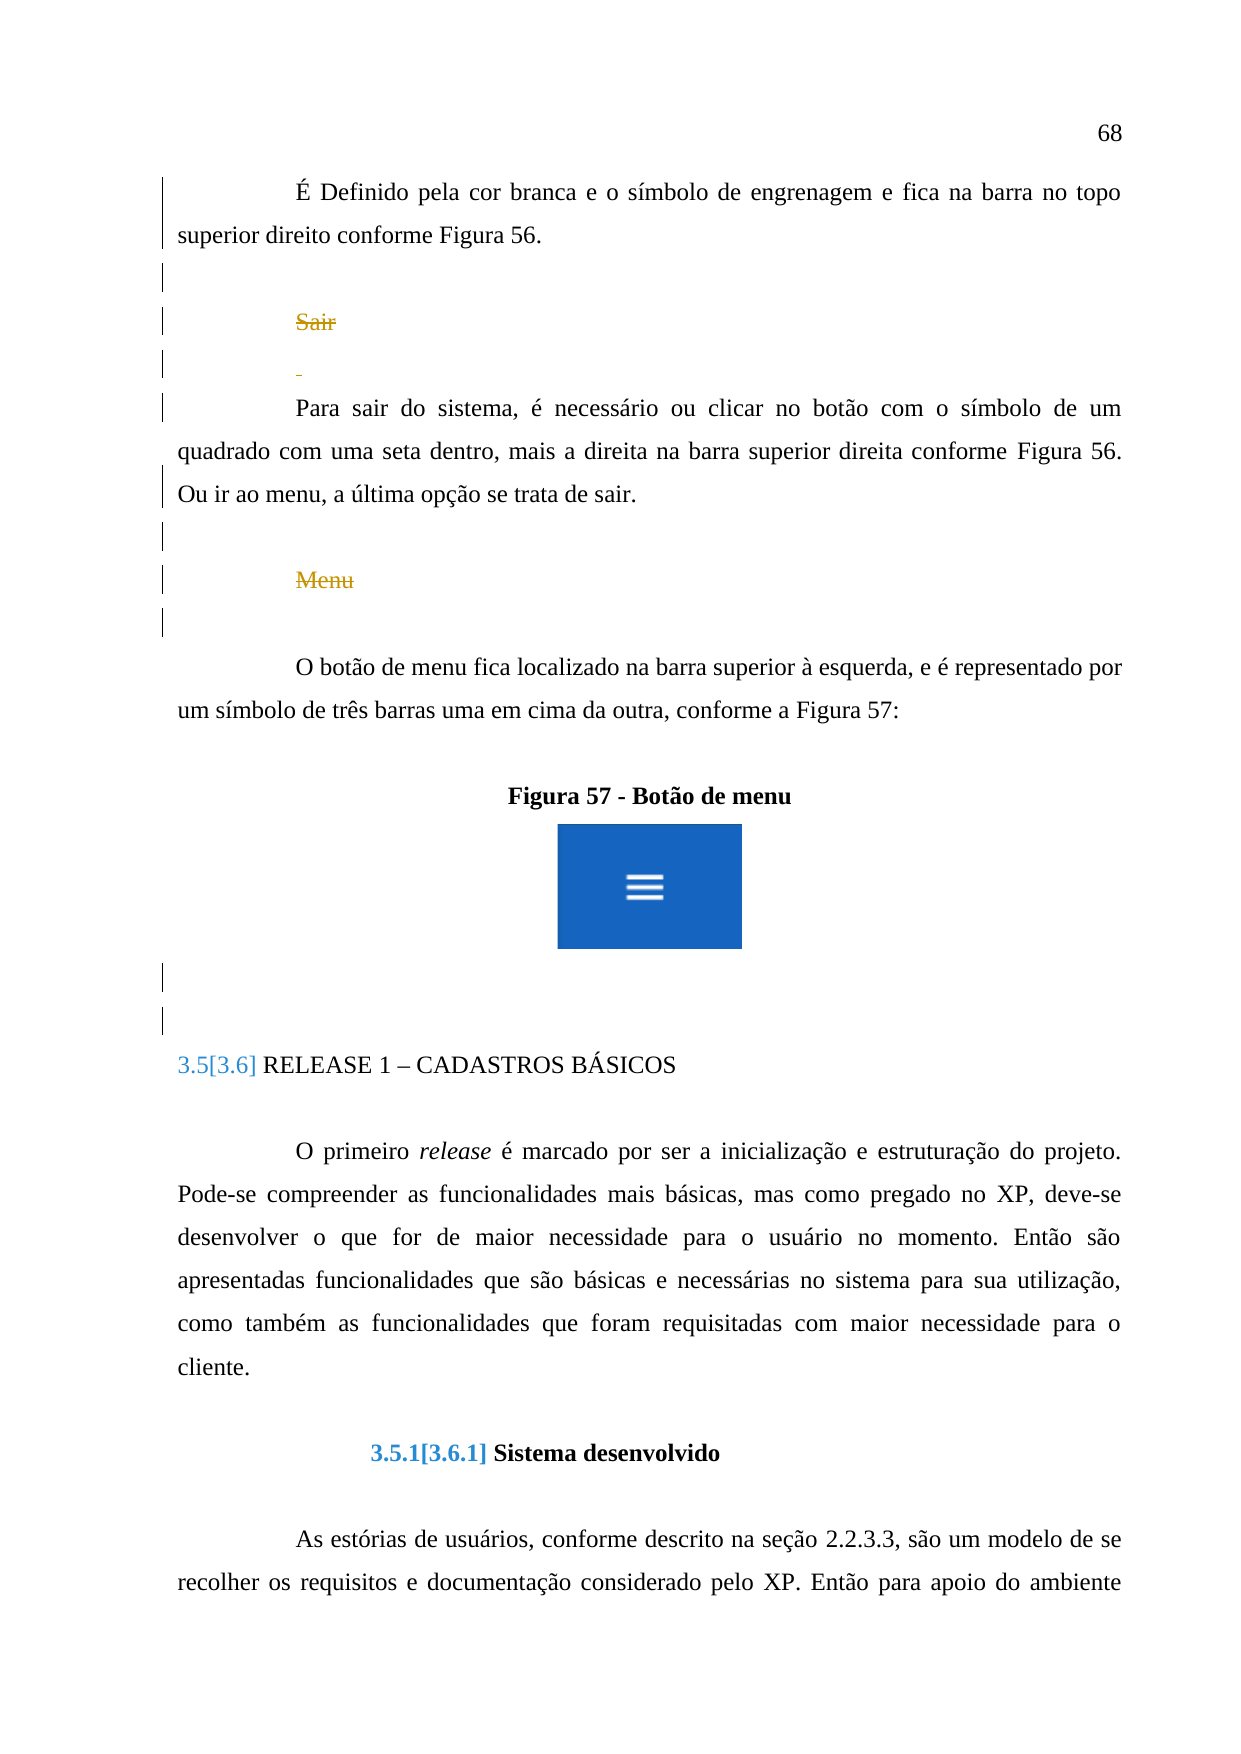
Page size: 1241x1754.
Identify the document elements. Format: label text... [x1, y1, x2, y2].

subtitle Sistema desenvolvido [252, 1438, 1122, 1467]
text O primeiro release é marcado por ser a inicialização e estruturação do projeto. Pode-se compreender as funcionalidades mais básicas, mas como pregado no XP, deve-se desenvolver o que for de maior necessidade para o usuário no momento. Então são apresentadas funcionalidades que são básicas e necessárias no sistema para sua utilização, como também as funcionalidades que foram requisitadas com maior necessidade para o cliente. [177, 1136, 1122, 1380]
text Para sair do sistema, é necessário ou clicar no botão com o símbolo de um quadrado com uma seta dentro, mais a direita na barra superior direita conforme . Ou ir ao menu, a última opção se trata de sair. [177, 393, 1122, 508]
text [177, 1524, 1122, 1596]
text É Definido pela cor branca e o símbolo de engrenagem e fica na barra no topo superior direito conforme . [177, 177, 1122, 249]
text O botão de menu fica localizado na barra superior à esquerda, e é representado por um símbolo de três barras uma em cima da outra, conforme a : [177, 652, 1122, 723]
picture [557, 824, 742, 949]
subtitle Release 1 – Cadastros Básicos [177, 1050, 1122, 1078]
